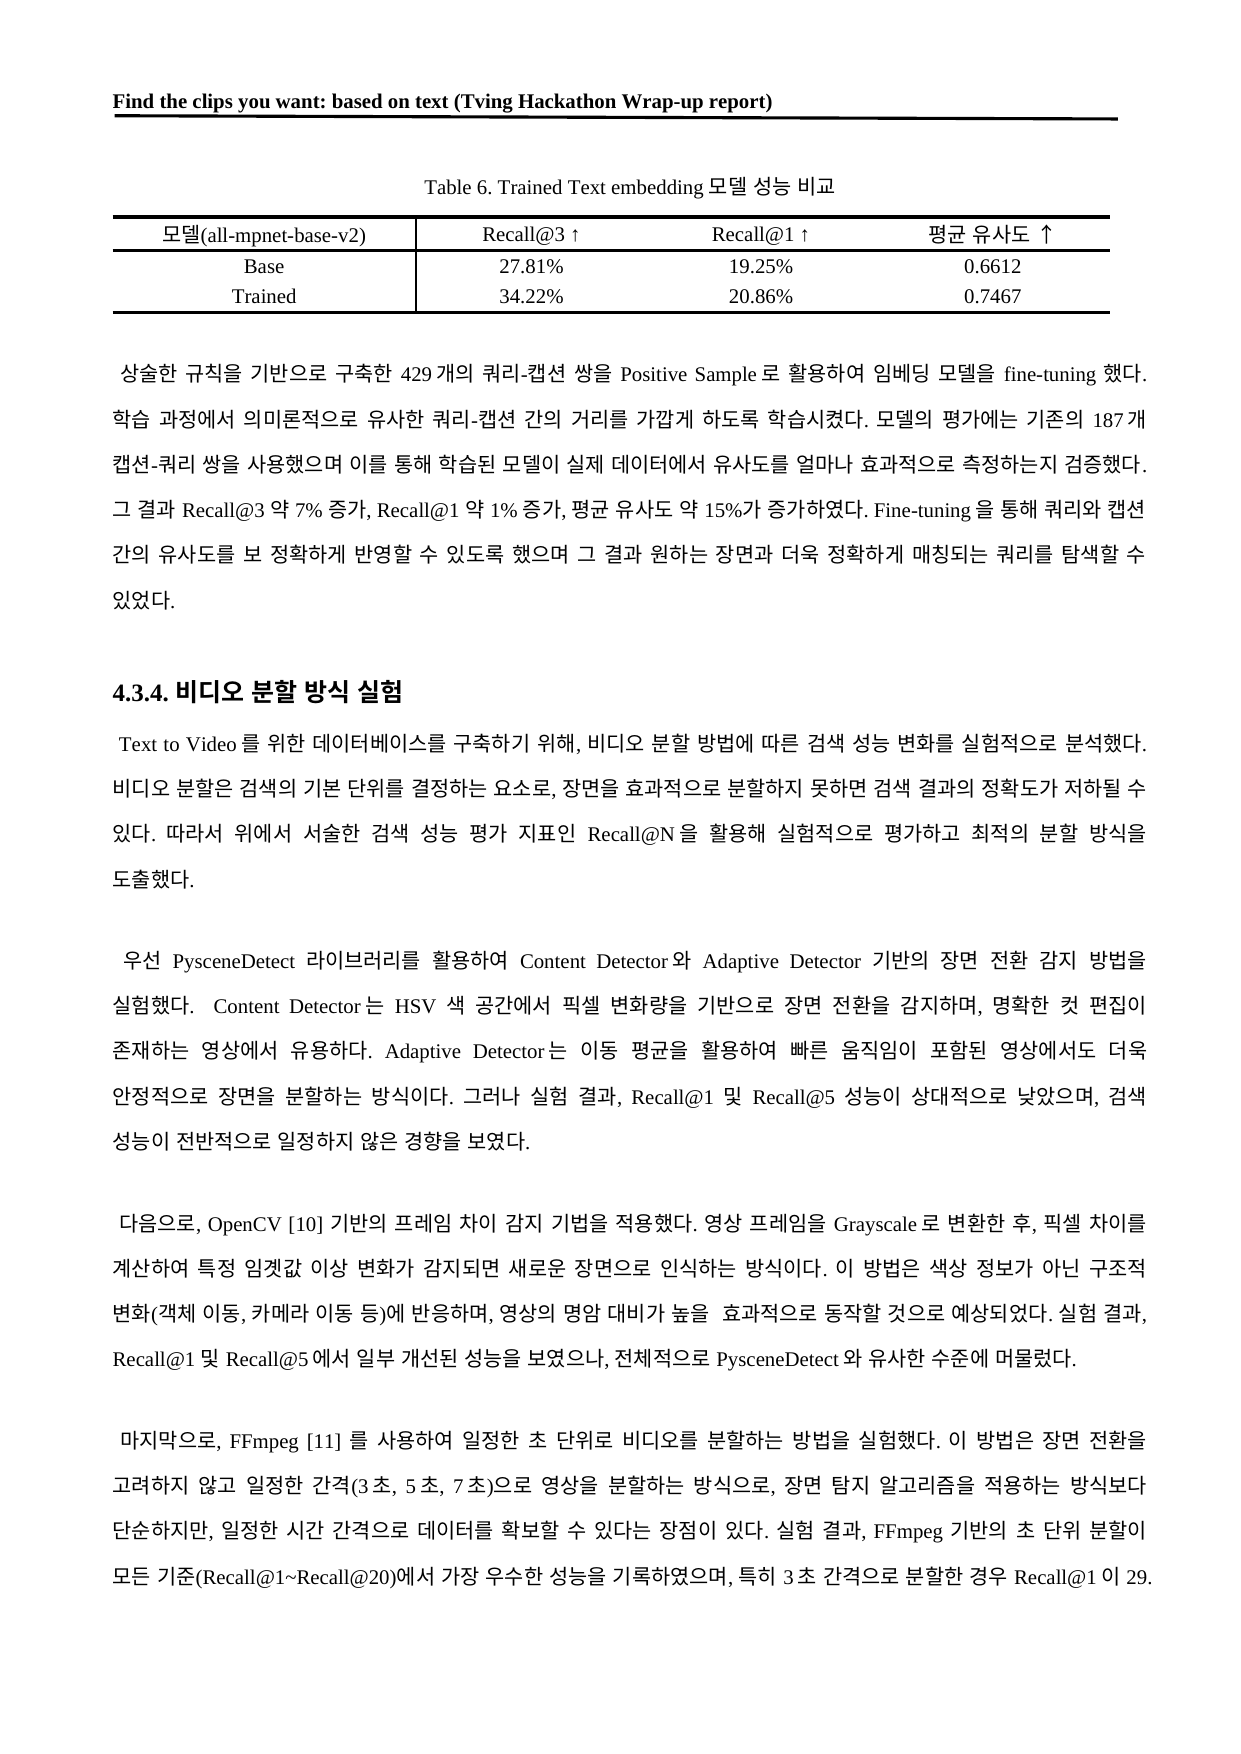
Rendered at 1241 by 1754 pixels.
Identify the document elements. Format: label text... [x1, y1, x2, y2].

table_cell Base [113, 252, 415, 280]
table_cell 19.25% [647, 252, 875, 280]
text 우선 PysceneDetect 라이브러리를 활용하여 Content Detector와 Adaptive Detector 기반의 장면 전환 감지 방법을 실험했다. Content Detector는 HSV 색 공간에서 픽셀 변화량을 기반으로 장면 전환을 감지하며, 명확한 컷 편집이 존재하는 영상에서 유용하다. Adaptive Detector는 이동 평균을 활용하여 빠른 움직임이 포함된 영상에서도 더욱 안정적으로 장면을 분할하는 방식이다. 그러나 실험 결과, Recall@1 및 Recall@5 성능이 상대적으로 낮았으며, 검색 성능이 전반적으로 일정하지 않은 경향을 보였다. [112, 944, 1147, 1156]
table_cell Trained [113, 280, 415, 311]
table_cell 0.6612 [875, 252, 1110, 280]
text Text to Video를 위한 데이터베이스를 구축하기 위해, 비디오 분할 방법에 따른 검색 성능 변화를 실험적으로 분석했다. 비디오 분할은 검색의 기본 단위를 결정하는 요소로, 장면을 효과적으로 분할하지 못하면 검색 결과의 정확도가 저하될 수 있다. 따라서 위에서 서술한 검색 성능 평가 지표인 Recall@N을 활용해 실험적으로 평가하고 최적의 분할 방식을 도출했다. [112, 727, 1147, 893]
table_header Recall@3 ↑ [417, 219, 647, 249]
table_cell 0.7467 [875, 280, 1110, 311]
text 4.3.4. 비디오 분할 방식 실험 [112, 672, 1147, 709]
table_cell 34.22% [417, 280, 647, 311]
table_cell 27.81% [417, 252, 647, 280]
text 다음으로, OpenCV [10] 기반의 프레임 차이 감지 기법을 적용했다. 영상 프레임을 Grayscale로 변환한 후, 픽셀 차이를 계산하여 특정 임곗값 이상 변화가 감지되면 새로운 장면으로 인식하는 방식이다. 이 방법은 색상 정보가 아닌 구조적 변화(객체 이동, 카메라 이동 등)에 반응하며, 영상의 명암 대비가 높을 효과적으로 동작할 것으로 예상되었다. 실험 결과, Recall@1 및 Recall@5에서 일부 개선된 성능을 보였으나, 전체적으로 PysceneDetect와 유사한 수준에 머물렀다. [112, 1207, 1147, 1373]
table_header 평균 유사도 ↑ [875, 219, 1110, 249]
table_header 모델(all-mpnet-base-v2) [113, 219, 415, 249]
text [112, 1424, 1147, 1590]
text 상술한 규칙을 기반으로 구축한 429개의 쿼리-캡션 쌍을 Positive Sample로 활용하여 임베딩 모델을 fine-tuning 했다. 학습 과정에서 의미론적으로 유사한 쿼리-캡션 간의 거리를 가깝게 하도록 학습시켰다. 모델의 평가에는 기존의 187개 캡션-쿼리 쌍을 사용했으며 이를 통해 학습된 모델이 실제 데이터에서 유사도를 얼마나 효과적으로 측정하는지 검증했다. 그 결과 Recall@3 약 7% 증가, Recall@1 약 1% 증가, 평균 유사도 약 15%가 증가하였다. Fine-tuning을 통해 쿼리와 캡션 간의 유사도를 보 정확하게 반영할 수 있도록 했으며 그 결과 원하는 장면과 더욱 정확하게 매칭되는 쿼리를 탐색할 수 있었다. [112, 357, 1147, 614]
table_header Recall@1 ↑ [647, 219, 875, 249]
table_cell 20.86% [647, 280, 875, 311]
text Table 6. Trained Text embedding 모델 성능 비교 [112, 170, 1147, 200]
